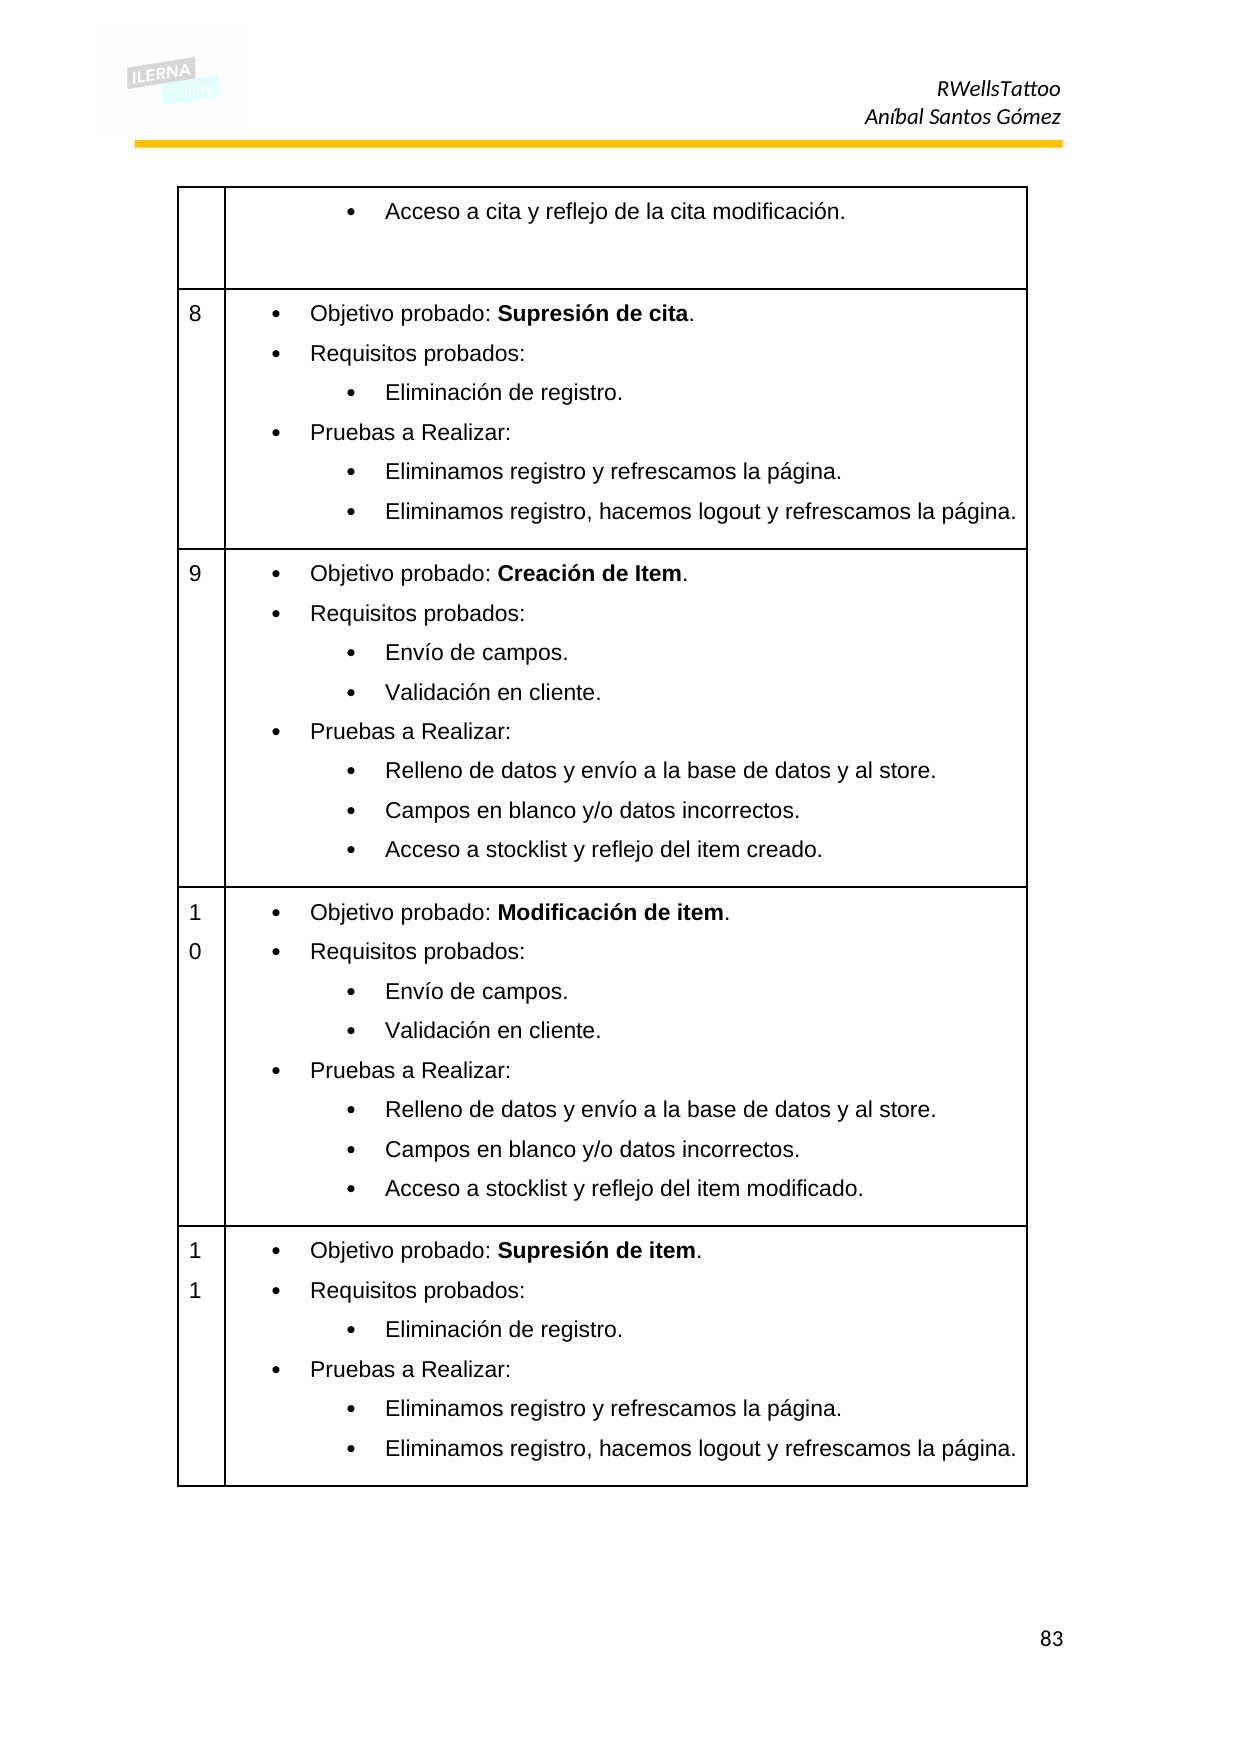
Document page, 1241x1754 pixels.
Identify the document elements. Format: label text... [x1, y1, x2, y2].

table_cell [226, 188, 1026, 288]
table_cell Objetivo probado: Supresión de item. Requisitos probados: Eliminación de registro. Pruebas a Realizar: Eliminamos registro y refrescamos la página. Eliminamos registro, hacemos logout y refrescamos la página. [226, 1227, 1026, 1485]
table_cell 11 [179, 1227, 224, 1485]
table_cell Objetivo probado: Creación de Item. Requisitos probados: Envío de campos. Validación en cliente. Pruebas a Realizar: Relleno de datos y envío a la base de datos y al store. Campos en blanco y/o datos incorrectos. Acceso a stocklist y reflejo del item creado. [226, 550, 1026, 886]
table_cell 7 [179, 188, 224, 288]
table_cell 8 [179, 290, 224, 547]
table_cell 10 [179, 888, 224, 1225]
table_cell Objetivo probado: Modificación de item. Requisitos probados: Envío de campos. Validación en cliente. Pruebas a Realizar: Relleno de datos y envío a la base de datos y al store. Campos en blanco y/o datos incorrectos. Acceso a stocklist y reflejo del item modificado. [226, 888, 1026, 1225]
table_cell Objetivo probado: Supresión de cita. Requisitos probados: Eliminación de registro. Pruebas a Realizar: Eliminamos registro y refrescamos la página. Eliminamos registro, hacemos logout y refrescamos la página. [226, 290, 1026, 547]
table_cell 9 [179, 550, 224, 886]
